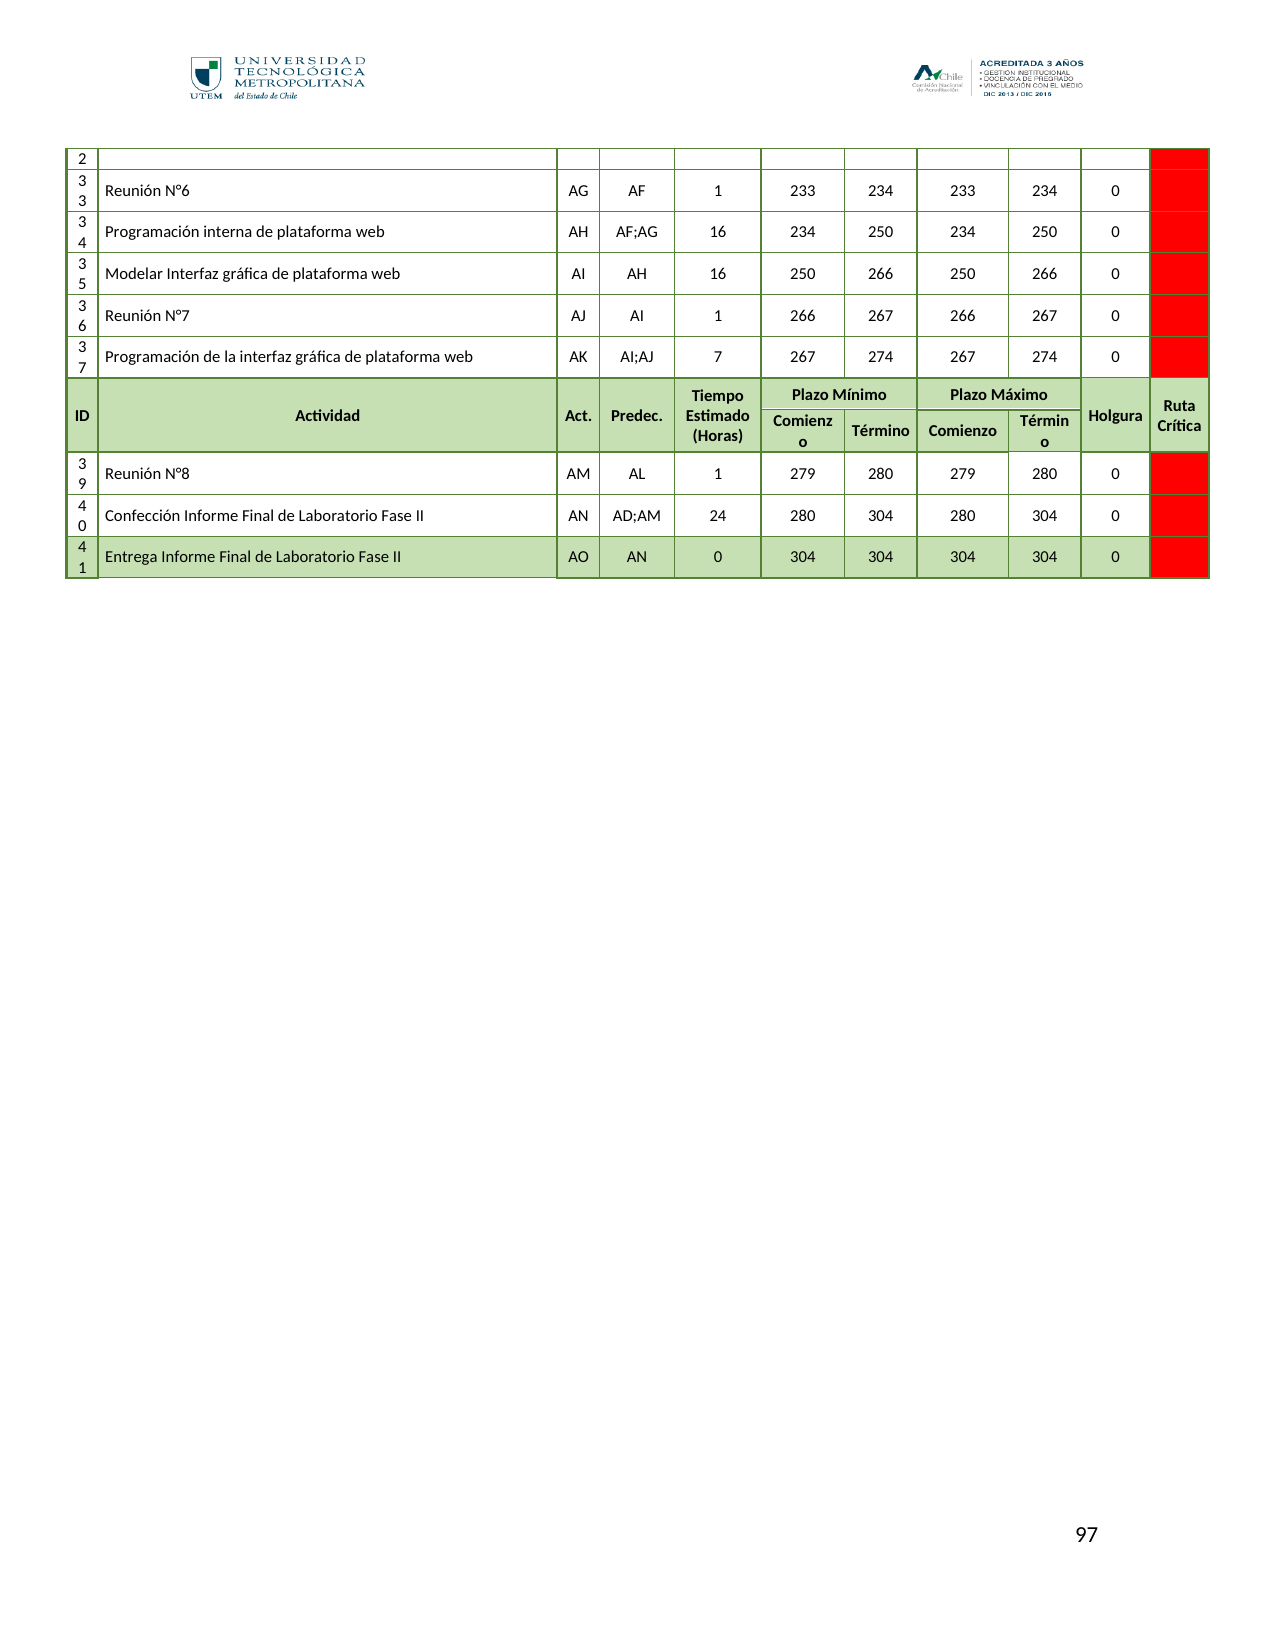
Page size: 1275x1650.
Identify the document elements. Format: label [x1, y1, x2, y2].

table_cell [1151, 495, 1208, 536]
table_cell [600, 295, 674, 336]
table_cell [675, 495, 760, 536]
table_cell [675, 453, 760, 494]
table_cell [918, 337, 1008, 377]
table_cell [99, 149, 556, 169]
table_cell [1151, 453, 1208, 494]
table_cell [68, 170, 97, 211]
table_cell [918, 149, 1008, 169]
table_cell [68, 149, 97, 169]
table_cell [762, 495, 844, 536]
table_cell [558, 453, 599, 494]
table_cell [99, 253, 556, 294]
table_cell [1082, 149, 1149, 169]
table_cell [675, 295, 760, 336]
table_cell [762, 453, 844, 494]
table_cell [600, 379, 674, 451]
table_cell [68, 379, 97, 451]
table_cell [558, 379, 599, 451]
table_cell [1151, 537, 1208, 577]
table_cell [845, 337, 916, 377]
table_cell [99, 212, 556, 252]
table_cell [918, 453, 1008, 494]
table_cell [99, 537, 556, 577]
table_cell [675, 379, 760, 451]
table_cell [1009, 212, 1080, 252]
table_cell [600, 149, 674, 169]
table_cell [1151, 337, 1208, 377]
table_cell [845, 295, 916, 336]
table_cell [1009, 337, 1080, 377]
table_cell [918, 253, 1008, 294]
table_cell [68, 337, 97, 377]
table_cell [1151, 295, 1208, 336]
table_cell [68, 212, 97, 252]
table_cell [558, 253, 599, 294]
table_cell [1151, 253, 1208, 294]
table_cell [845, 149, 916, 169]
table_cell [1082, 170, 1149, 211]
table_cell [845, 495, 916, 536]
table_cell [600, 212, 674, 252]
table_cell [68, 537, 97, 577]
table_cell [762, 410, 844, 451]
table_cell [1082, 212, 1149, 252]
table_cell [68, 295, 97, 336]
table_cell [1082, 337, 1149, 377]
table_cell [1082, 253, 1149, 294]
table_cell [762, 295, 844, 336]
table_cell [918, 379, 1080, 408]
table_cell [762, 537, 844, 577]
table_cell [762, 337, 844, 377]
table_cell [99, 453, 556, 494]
picture [177, 34, 389, 117]
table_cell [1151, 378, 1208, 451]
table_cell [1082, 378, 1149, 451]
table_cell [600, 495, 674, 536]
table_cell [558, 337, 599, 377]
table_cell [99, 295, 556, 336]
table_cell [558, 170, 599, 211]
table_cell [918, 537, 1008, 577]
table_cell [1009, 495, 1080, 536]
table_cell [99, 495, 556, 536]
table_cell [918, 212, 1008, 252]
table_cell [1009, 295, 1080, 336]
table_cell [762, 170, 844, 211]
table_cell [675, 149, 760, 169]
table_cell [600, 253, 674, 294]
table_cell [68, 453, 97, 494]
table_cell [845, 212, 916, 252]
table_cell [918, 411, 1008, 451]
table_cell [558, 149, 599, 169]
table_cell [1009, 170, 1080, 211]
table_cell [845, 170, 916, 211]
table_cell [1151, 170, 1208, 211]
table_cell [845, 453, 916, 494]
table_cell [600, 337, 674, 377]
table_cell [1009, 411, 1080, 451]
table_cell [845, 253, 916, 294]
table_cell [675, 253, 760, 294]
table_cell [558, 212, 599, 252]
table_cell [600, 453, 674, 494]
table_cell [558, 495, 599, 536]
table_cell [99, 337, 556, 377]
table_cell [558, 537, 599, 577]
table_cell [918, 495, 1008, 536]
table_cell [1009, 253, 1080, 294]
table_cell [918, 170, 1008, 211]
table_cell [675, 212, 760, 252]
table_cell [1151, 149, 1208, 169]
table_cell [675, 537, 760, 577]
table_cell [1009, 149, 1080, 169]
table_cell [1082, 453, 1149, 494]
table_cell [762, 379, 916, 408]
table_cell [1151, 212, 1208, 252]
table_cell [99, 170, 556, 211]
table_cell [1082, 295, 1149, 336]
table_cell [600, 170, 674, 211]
picture [896, 32, 1095, 117]
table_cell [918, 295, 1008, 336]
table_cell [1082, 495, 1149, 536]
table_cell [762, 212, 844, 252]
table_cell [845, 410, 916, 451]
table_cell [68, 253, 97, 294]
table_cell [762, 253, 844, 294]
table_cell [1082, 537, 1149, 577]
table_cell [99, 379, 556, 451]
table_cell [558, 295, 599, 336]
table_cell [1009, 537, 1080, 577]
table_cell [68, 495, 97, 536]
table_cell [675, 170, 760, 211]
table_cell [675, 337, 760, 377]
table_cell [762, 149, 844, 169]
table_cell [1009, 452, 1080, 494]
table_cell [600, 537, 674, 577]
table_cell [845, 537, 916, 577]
